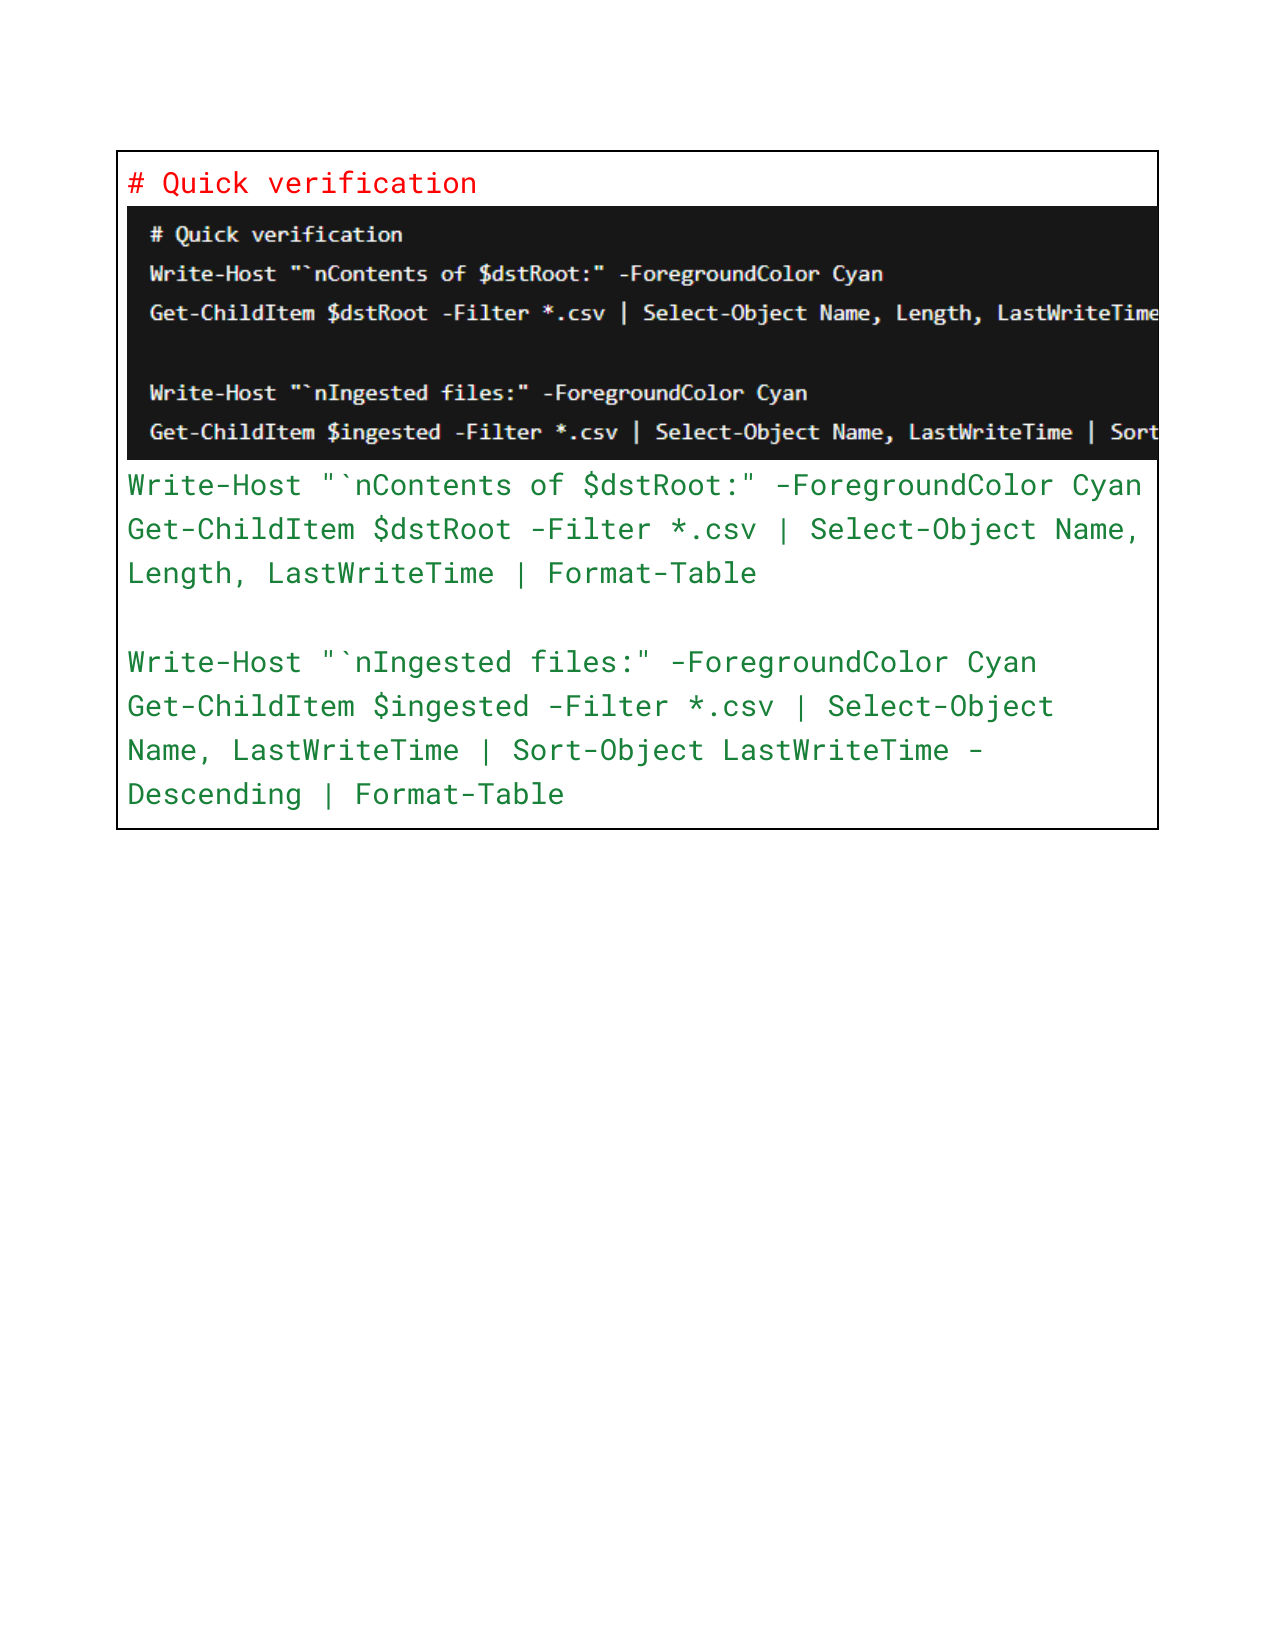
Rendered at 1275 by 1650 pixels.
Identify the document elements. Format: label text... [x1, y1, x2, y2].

picture [127, 206, 1159, 460]
table_cell # Quick verification Write-Host "`nContents of $dstRoot:" -ForegroundColor Cyan Get-ChildItem $dstRoot -Filter *.csv | Select-Object Name, Length, LastWriteTime | Format-Table Write-Host "`nIngested files:" -ForegroundColor Cyan Get-ChildItem $ingested -Filter *.csv | Select-Object Name, LastWriteTime | Sort-Object LastWriteTime -Descending | Format-Table [118, 152, 1157, 828]
